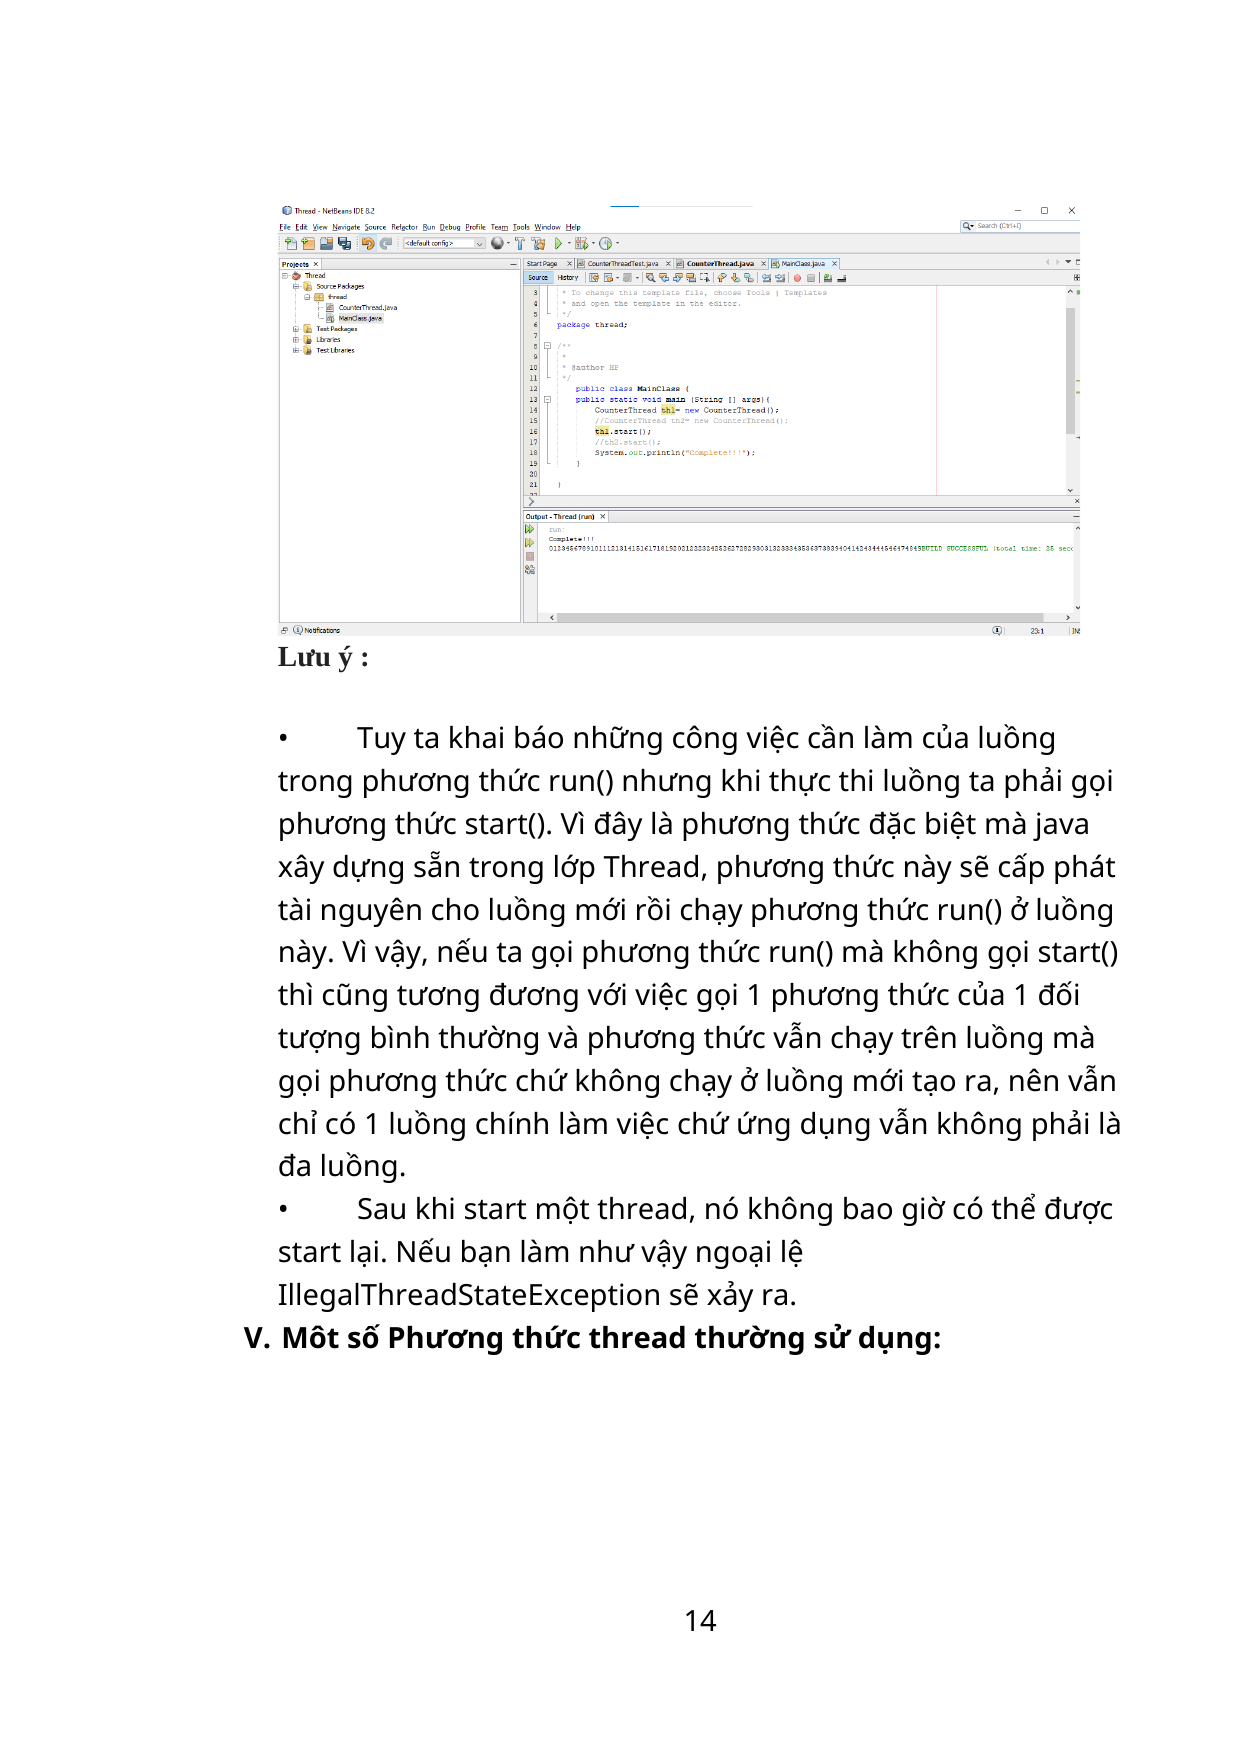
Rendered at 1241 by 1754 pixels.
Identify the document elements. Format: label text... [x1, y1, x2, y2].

text • Tuy ta khai báo những công việc cần làm của luồng trong phương thức run() nhưng khi thực thi luồng ta phải gọi phương thức start(). Vì đây là phương thức đặc biệt mà java xây dựng sẵn trong lớp Thread, phương thức này sẽ cấp phát tài nguyên cho luồng mới rồi chạy phương thức run() ở luồng này. Vì vậy, nếu ta gọi phương thức run() mà không gọi start() thì cũng tương đương với việc gọi 1 phương thức của 1 đối tượng bình thường và phương thức vẫn chạy trên luồng mà gọi phương thức chứ không chạy ở luồng mới tạo ra, nên vẫn chỉ có 1 luồng chính làm việc chứ ứng dụng vẫn không phải là đa luồng. [278, 718, 1122, 1185]
text Môt số Phương thức thread thường sử dụng: [244, 1317, 1122, 1357]
text • Sau khi start một thread, nó không bao giờ có thể được start lại. Nếu bạn làm như vậy ngoại lệ IllegalThreadStateException sẽ xảy ra. [278, 1188, 1122, 1314]
picture [277, 206, 1081, 636]
text Lưu ý : [278, 639, 1122, 672]
